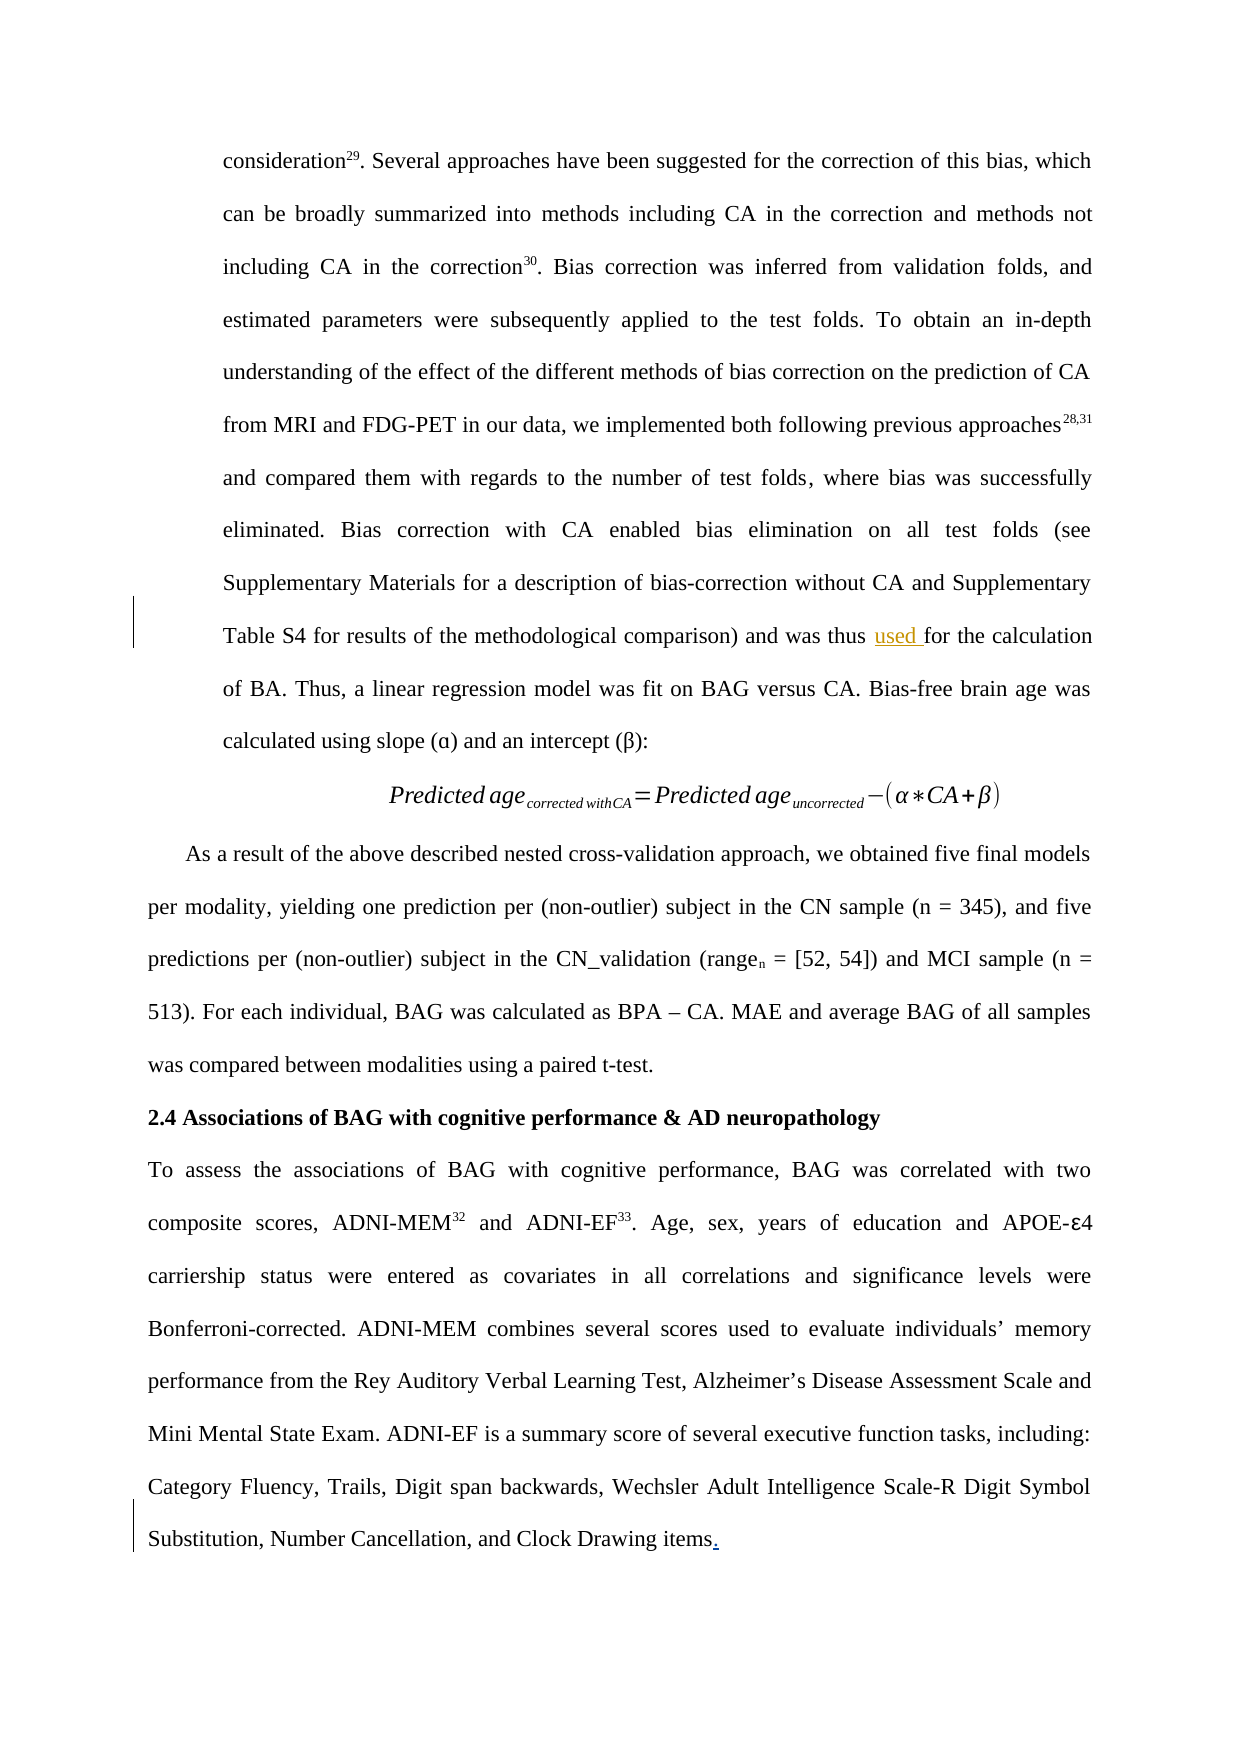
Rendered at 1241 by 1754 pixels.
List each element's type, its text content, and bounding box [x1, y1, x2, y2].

text 2.4 Associations of BAG with cognitive performance & AD neuropathology [148, 1104, 1093, 1130]
text To assess the associations of BAG with cognitive performance, BAG was correlated with two composite scores, ADNI-MEM32 and ADNI-EF33. Age, sex, years of education and APOE-ε4 carriership status were entered as covariates in all correlations and significance levels were Bonferroni-corrected. ADNI-MEM combines several scores used to evaluate individuals’ memory performance from the Rey Auditory Verbal Learning Test, Alzheimer’s Disease Assessment Scale and Mini Mental State Exam. ADNI-EF is a summary score of several executive function tasks, including: Category Fluency, Trails, Digit span backwards, Wechsler Adult Intelligence Scale-R Digit Symbol Substitution, Number Cancellation, and Clock Drawing items [148, 1156, 1093, 1552]
text As a result of the above described nested cross-validation approach, we obtained five final models per modality, yielding one prediction per (non-outlier) subject in the CN sample (n = 345), and five predictions per (non-outlier) subject in the CN_validation (rangen = [52, 54]) and MCI sample (n = 513). For each individual, BAG was calculated as BPA – CA. MAE and average BAG of all samples was compared between modalities using a paired t-test. [148, 840, 1093, 1077]
list BPA is subject to a frequently reported bias, in which BPA of older individuals is under- and BPA of younger individuals is overestimated28, regardless of the data or method under consideration29. Several approaches have been suggested for the correction of this bias, which can be broadly summarized into methods including CA in the correction and methods not including CA in the correction30. Bias correction was inferred from validation folds, and estimated parameters were subsequently applied to the test folds. To obtain an in-depth understanding of the effect of the different methods of bias correction on the prediction of CA from MRI and FDG-PET in our data, we implemented both following previous approaches28,31 and compared them with regards to the number of test folds, where bias was successfully eliminated. Bias correction with CA enabled bias elimination on all test folds (see Supplementary Materials for a description of bias-correction without CA and Supplementary Table S4 for results of the methodological comparison) and was thus for the calculation of BA. Thus, a linear regression model was fit on BAG versus CA. Bias-free brain age was calculated using slope (ɑ) and an intercept (β): [185, 148, 1093, 754]
